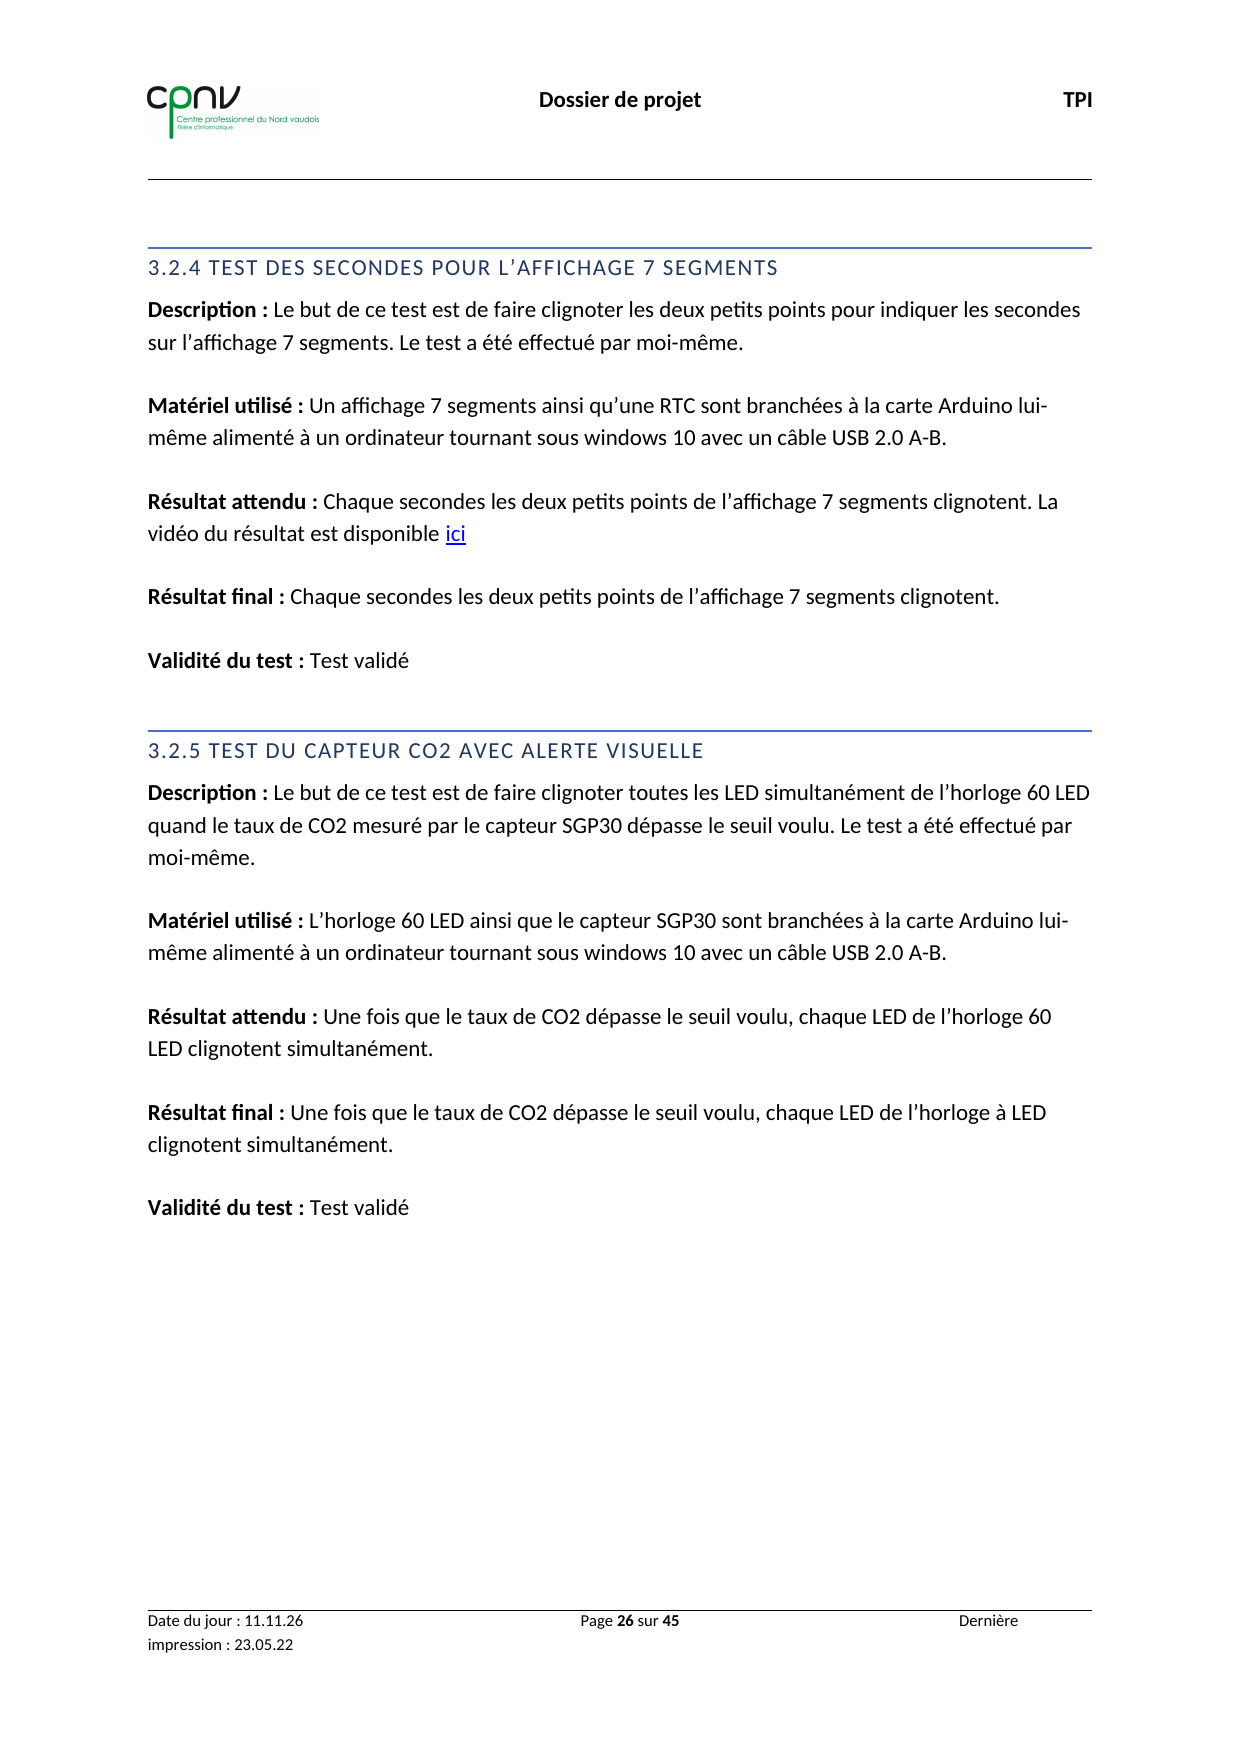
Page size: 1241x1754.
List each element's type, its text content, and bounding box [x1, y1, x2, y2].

text Résultat final : Chaque secondes les deux petits points de l’affichage 7 segments clignotent. [148, 582, 1092, 611]
picture [147, 86, 319, 139]
text Validité du test : Test validé [148, 646, 1092, 674]
text Validité du test : Test validé [148, 1193, 1092, 1221]
subtitle 3.2.4 Test des secondes pour l’affichage 7 segments [148, 249, 1092, 281]
text Résultat attendu : Chaque secondes les deux petits points de l’affichage 7 segments clignotent. La vidéo du résultat est disponible ici [148, 487, 1092, 547]
text Résultat attendu : Une fois que le taux de CO2 dépasse le seuil voulu, chaque LED de l’horloge 60 LED clignotent simultanément. [148, 1002, 1092, 1062]
text Matériel utilisé : Un affichage 7 segments ainsi qu’une RTC sont branchées à la carte Arduino lui-même alimenté à un ordinateur tournant sous windows 10 avec un câble USB 2.0 A-B. [148, 391, 1092, 451]
text Description : Le but de ce test est de faire clignoter toutes les LED simultanément de l’horloge 60 LED quand le taux de CO2 mesuré par le capteur SGP30 dépasse le seuil voulu. Le test a été effectué par moi-même. [148, 778, 1092, 871]
text Matériel utilisé : L’horloge 60 LED ainsi que le capteur SGP30 sont branchées à la carte Arduino lui-même alimenté à un ordinateur tournant sous windows 10 avec un câble USB 2.0 A-B. [148, 906, 1092, 967]
subtitle 3.2.5 Test du capteur CO2 avec alerte visuelle [148, 732, 1092, 764]
text Résultat final : Une fois que le taux de CO2 dépasse le seuil voulu, chaque LED de l’horloge à LED clignotent simultanément. [148, 1098, 1092, 1158]
text Description : Le but de ce test est de faire clignoter les deux petits points pour indiquer les secondes sur l’affichage 7 segments. Le test a été effectué par moi-même. [148, 296, 1092, 356]
